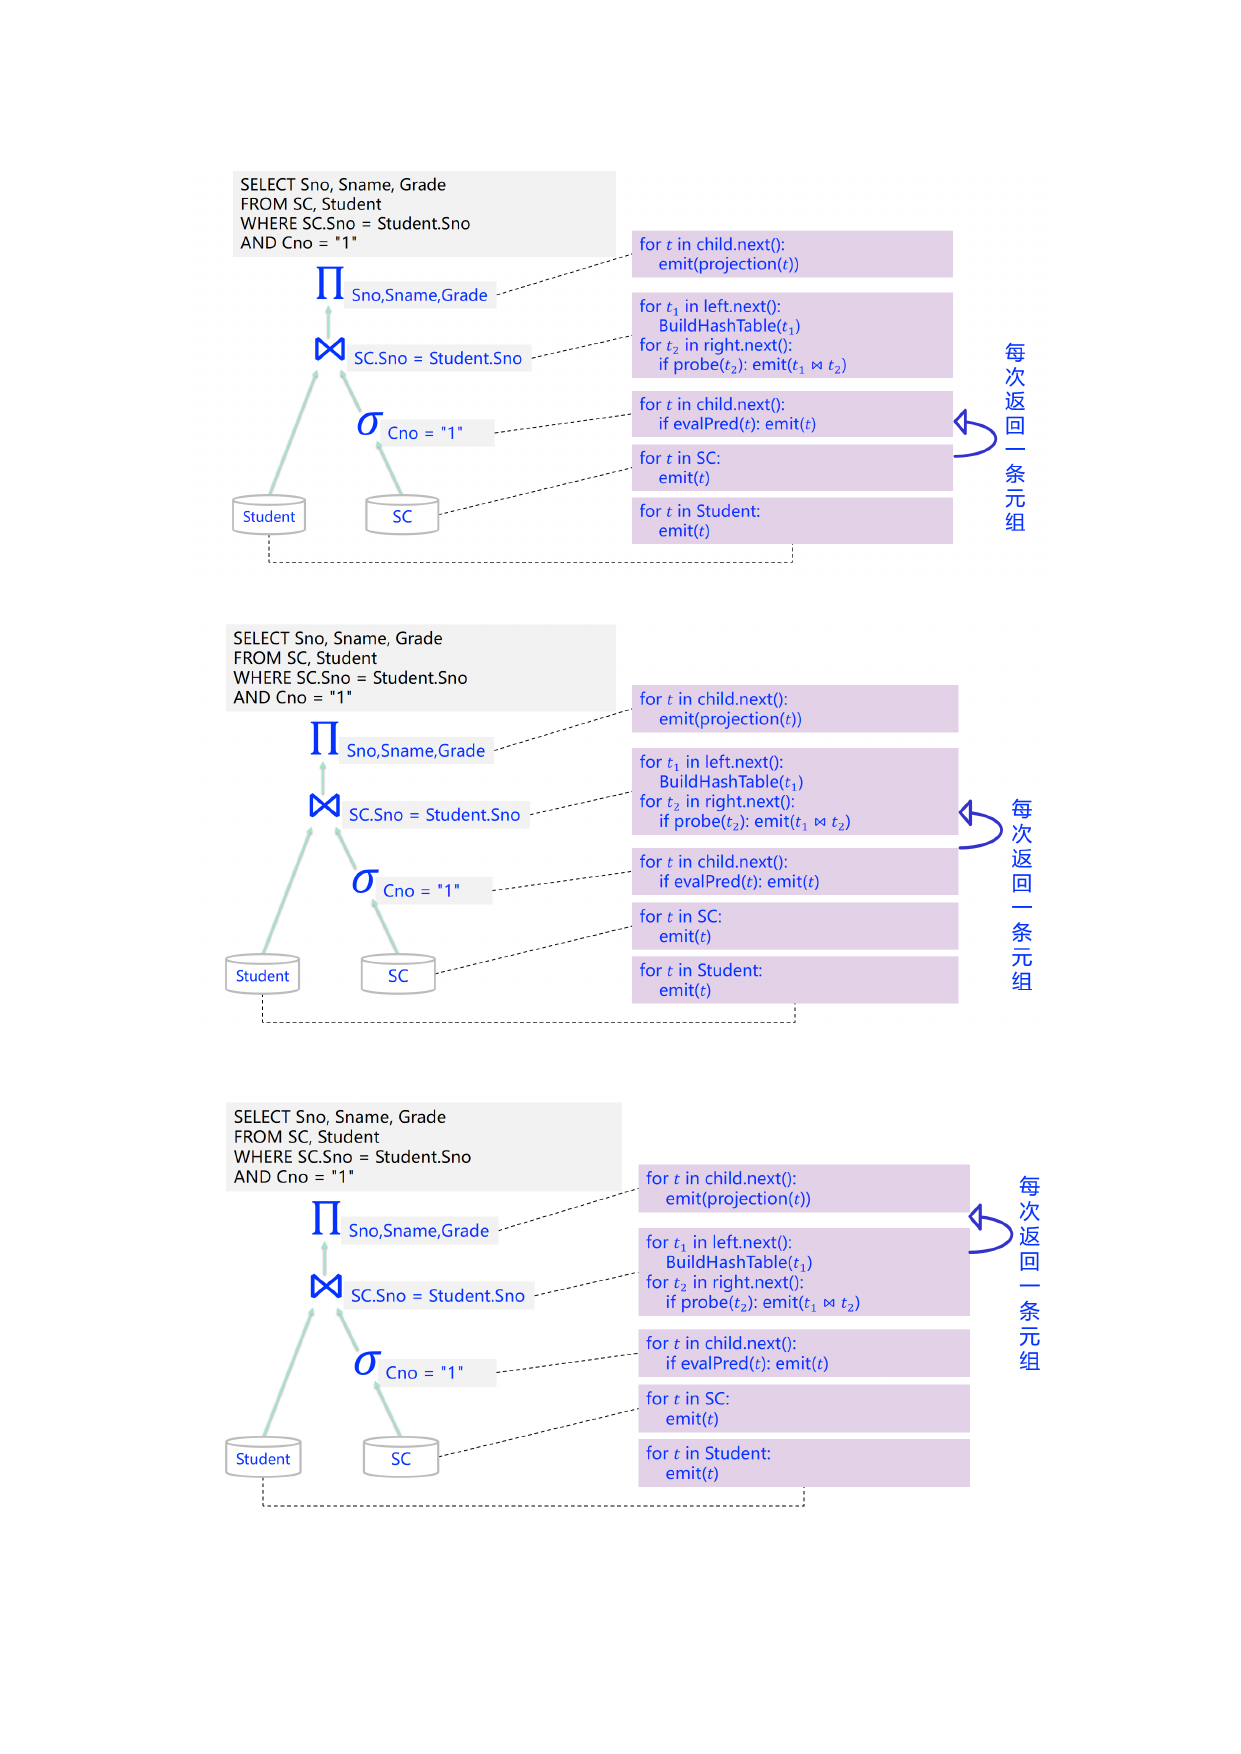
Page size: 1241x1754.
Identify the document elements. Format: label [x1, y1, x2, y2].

picture [187, 1093, 1053, 1526]
picture [187, 611, 1053, 1036]
picture [187, 162, 1053, 579]
